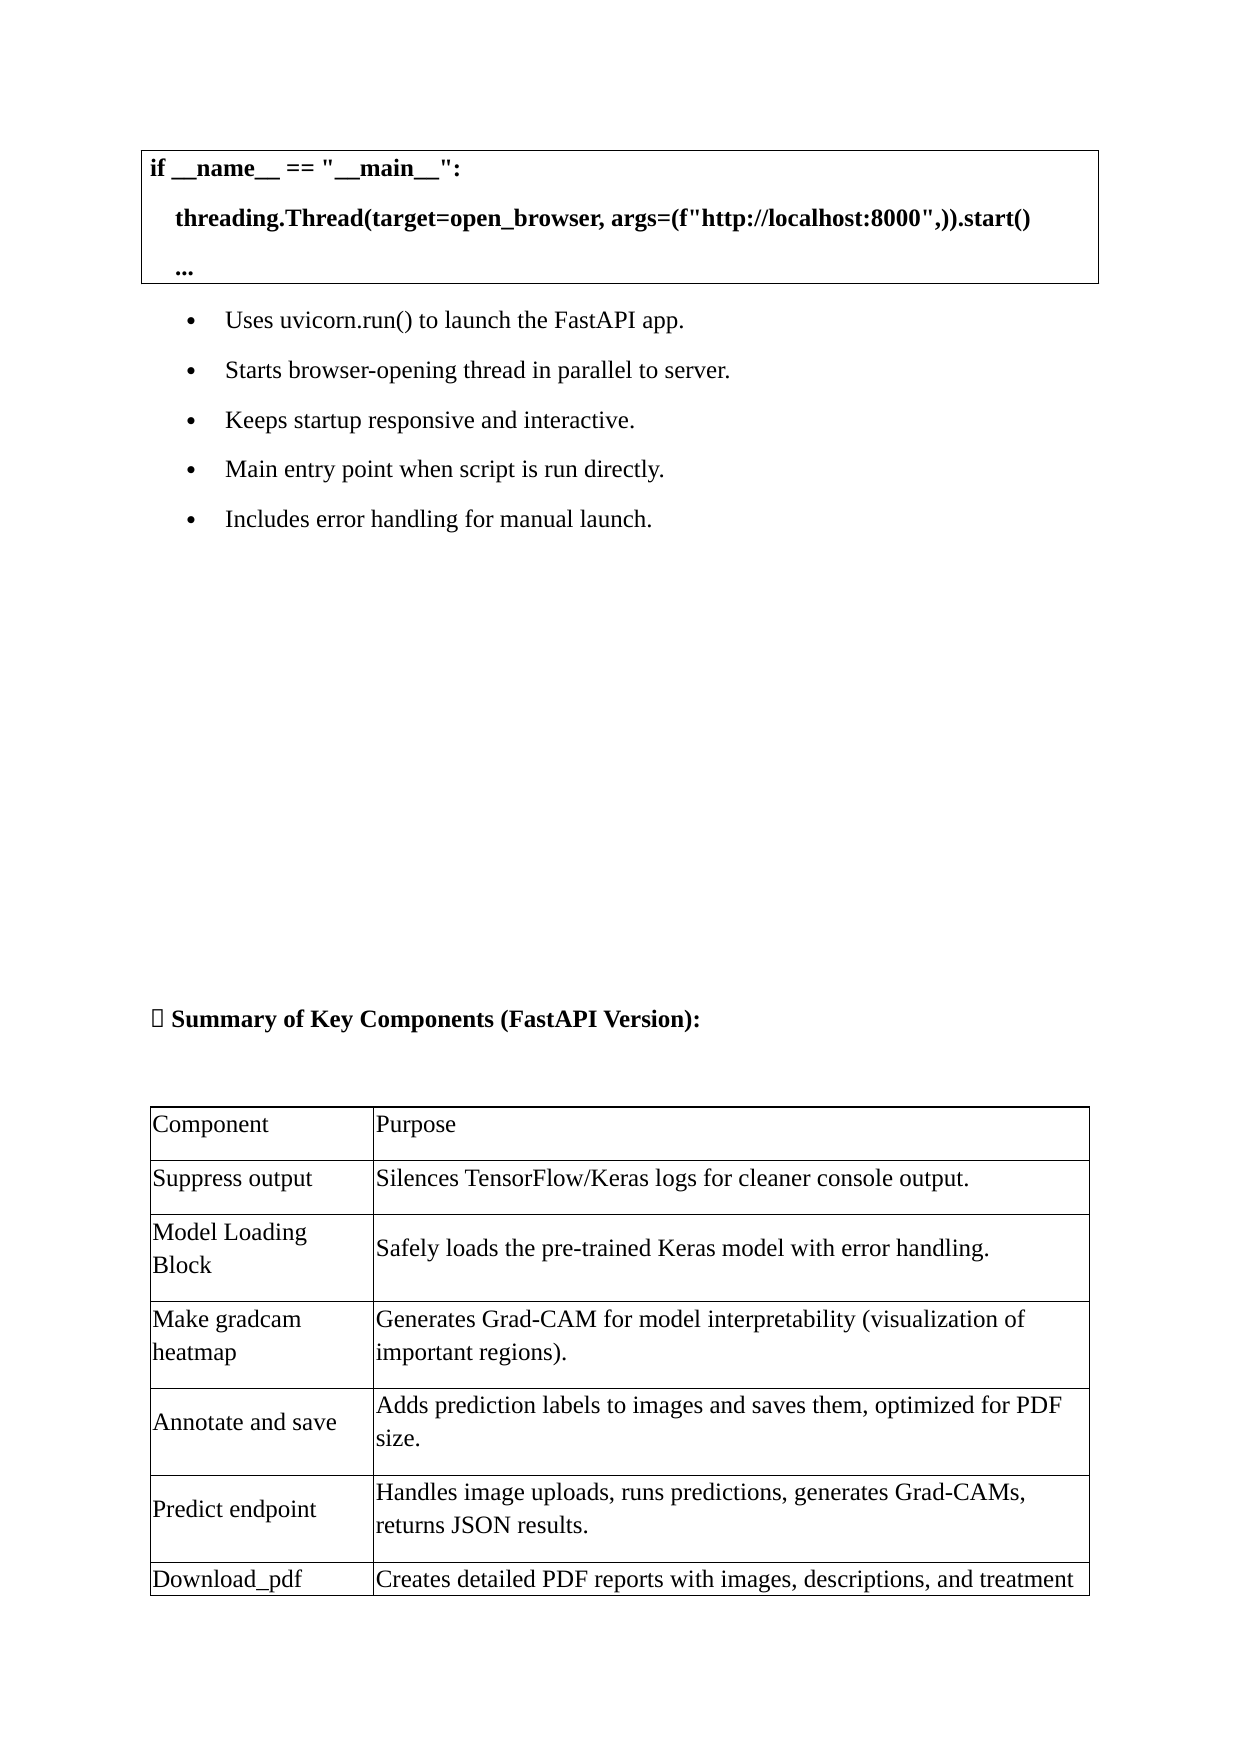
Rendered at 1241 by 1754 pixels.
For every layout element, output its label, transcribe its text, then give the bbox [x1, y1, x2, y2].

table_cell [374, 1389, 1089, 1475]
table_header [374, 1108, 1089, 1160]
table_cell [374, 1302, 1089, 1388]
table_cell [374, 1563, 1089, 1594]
list Includes error handling for manual launch. [187, 504, 1090, 533]
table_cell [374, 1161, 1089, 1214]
list Main entry point when script is run directly. [187, 454, 1090, 483]
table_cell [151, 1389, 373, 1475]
text ✅ Summary of Key Components (FastAPI Version): [150, 1001, 1090, 1035]
text ... [142, 249, 1098, 283]
text threading.Thread(target=open_browser, args=(f"http://localhost:8000",)).start() [142, 200, 1098, 232]
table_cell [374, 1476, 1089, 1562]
list Uses uvicorn.run() to launch the FastAPI app. [187, 305, 1090, 334]
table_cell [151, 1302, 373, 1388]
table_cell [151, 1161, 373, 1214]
list Starts browser-opening thread in parallel to server. [187, 355, 1090, 384]
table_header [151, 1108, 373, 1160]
list Keeps startup responsive and interactive. [187, 405, 1090, 433]
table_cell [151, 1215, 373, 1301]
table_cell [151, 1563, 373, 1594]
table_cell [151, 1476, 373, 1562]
text if __name__ == "__main__": [142, 151, 1098, 182]
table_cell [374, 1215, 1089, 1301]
